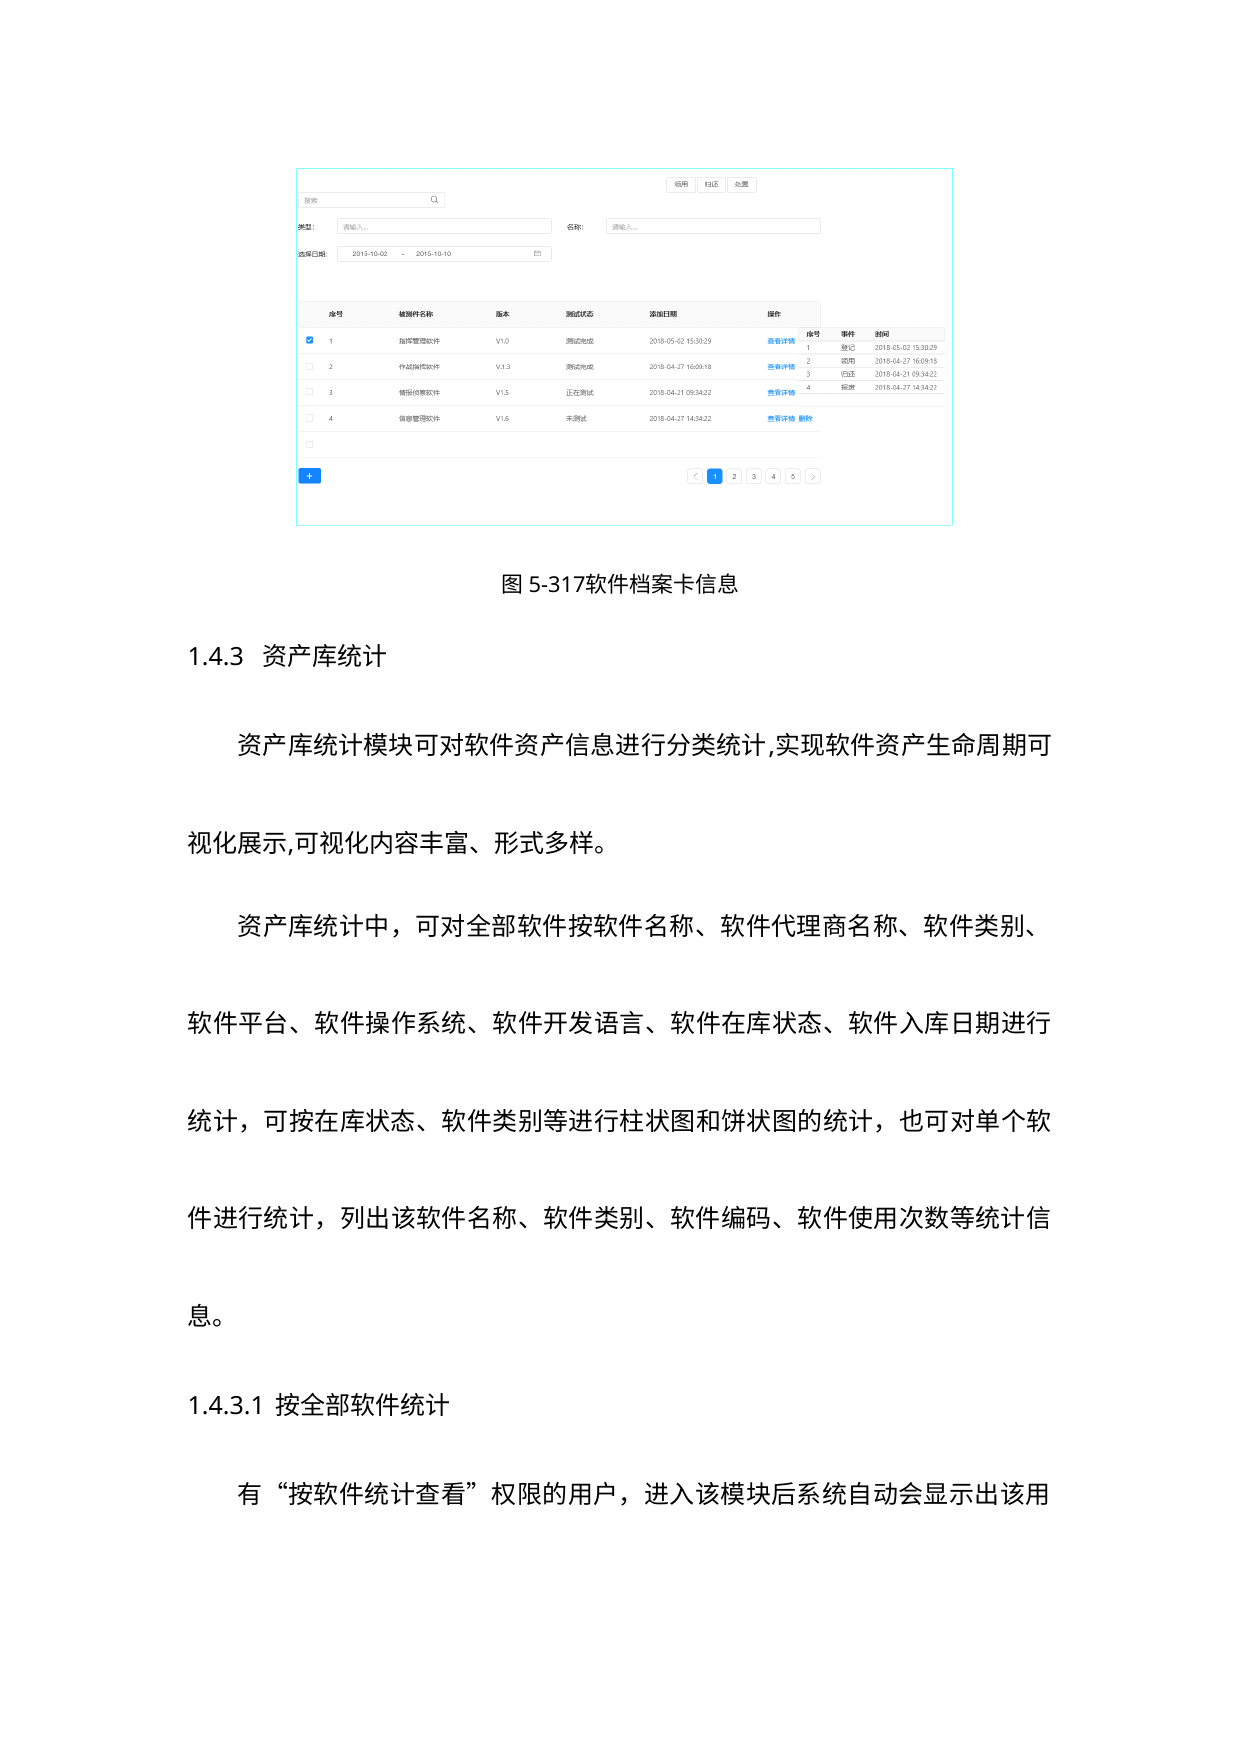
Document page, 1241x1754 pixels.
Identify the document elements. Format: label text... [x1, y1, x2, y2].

text 资产库统计模块可对软件资产信息进行分类统计,实现软件资产生命周期可视化展示,可视化内容丰富、形式多样。 [187, 711, 1053, 874]
text 资产库统计中，可对全部软件按软件名称、软件代理商名称、软件类别、软件平台、软件操作系统、软件开发语言、软件在库状态、软件入库日期进行统计，可按在库状态、软件类别等进行柱状图和饼状图的统计，也可对单个软件进行统计，列出该软件名称、软件类别、软件编码、软件使用次数等统计信息。 [187, 892, 1053, 1347]
subtitle 按全部软件统计 [187, 1371, 1053, 1436]
text 图 5-317软件档案卡信息 [187, 567, 1053, 600]
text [187, 1461, 1053, 1526]
subtitle 资产库统计 [187, 622, 1053, 687]
picture [286, 162, 954, 526]
